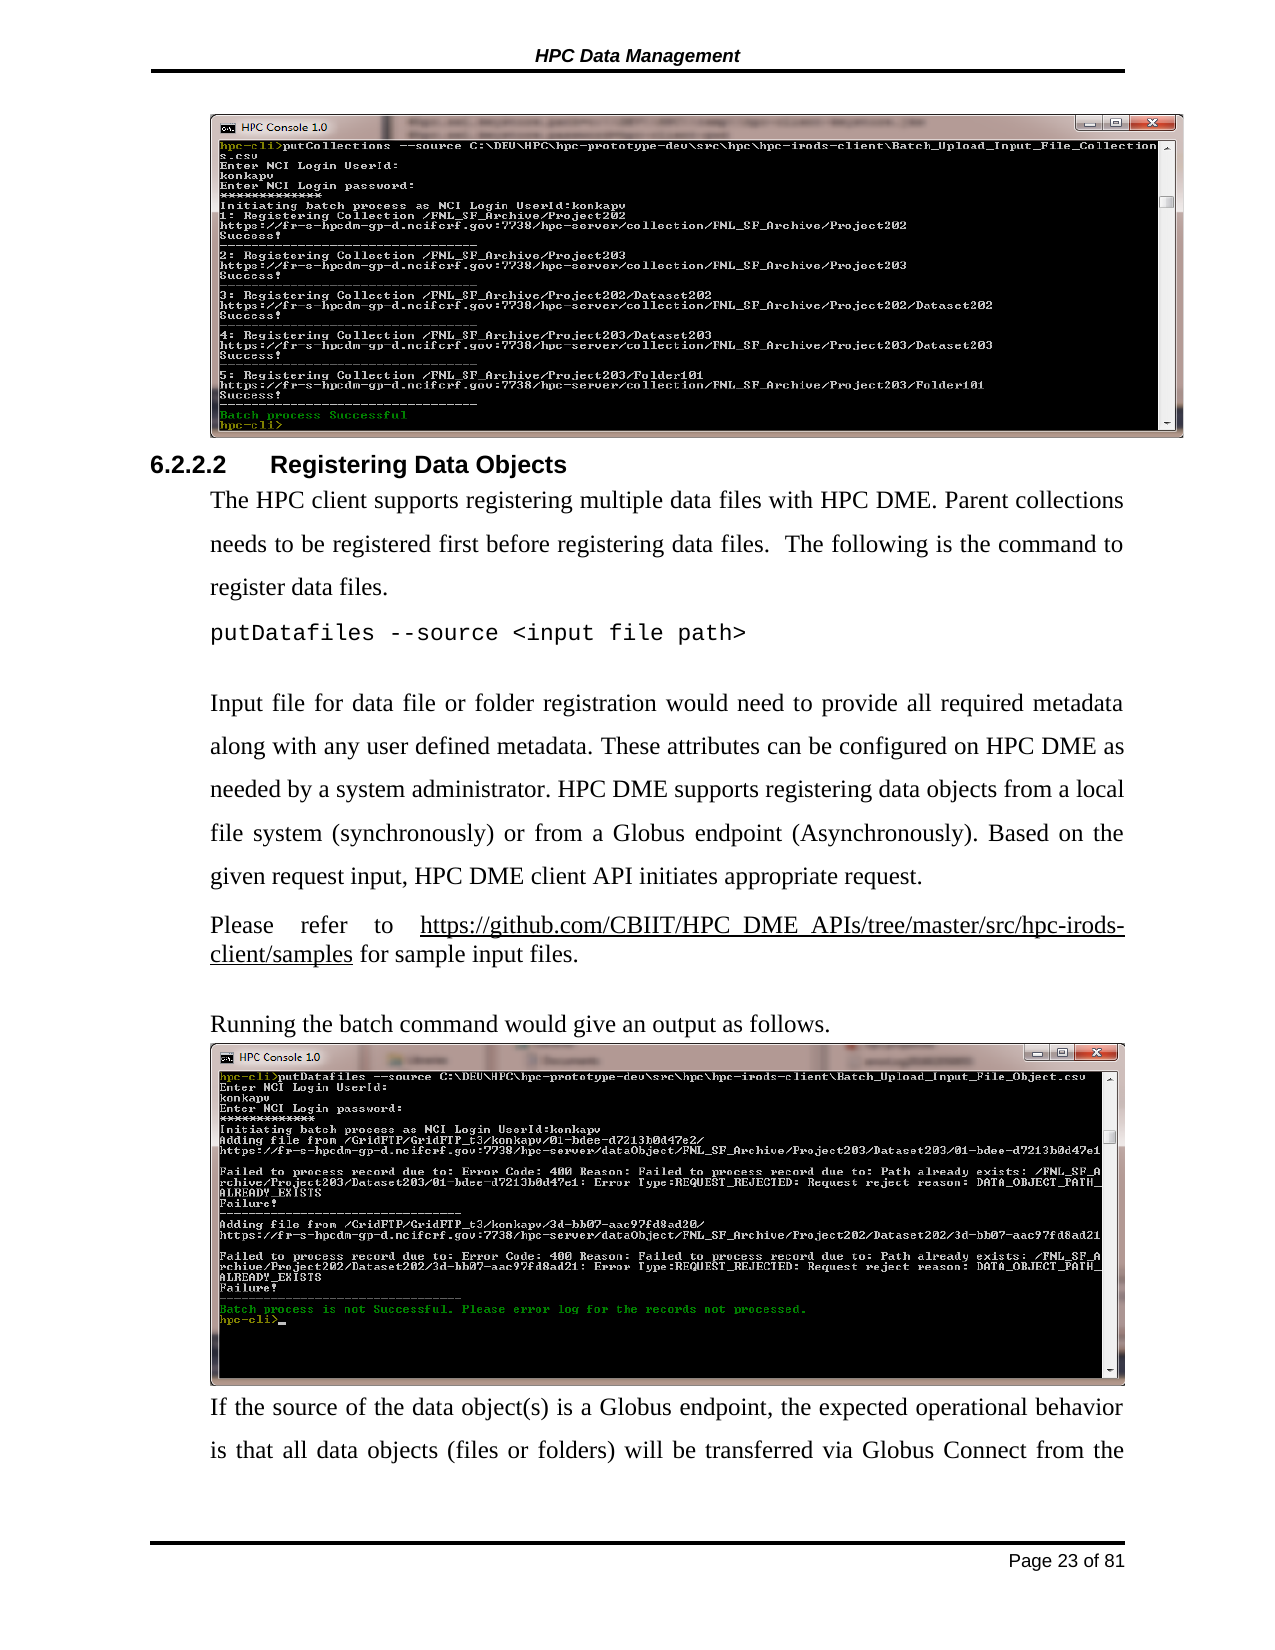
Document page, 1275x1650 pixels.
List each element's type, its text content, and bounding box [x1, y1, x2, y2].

text Input file for data file or folder registration would need to provide all required metadata along with any user defined metadata. These attributes can be configured on HPC DME as needed by a system administrator. HPC DME supports registering data objects from a local file system (synchronously) or from a Globus endpoint (Asynchronously). Based on the given request input, HPC DME client API initiates appropriate request. [210, 688, 1125, 889]
text Running the batch command would give an output as follows. [210, 1009, 1125, 1038]
picture [210, 114, 1184, 438]
picture [210, 1043, 1125, 1386]
subtitle Registering Data Objects [150, 451, 1125, 479]
text Please refer to https://github.com/CBIIT/HPC_DME_APIs/tree/master/src/hpc-irods-client/samples for sample input files. [210, 910, 1125, 968]
text putDatafiles --source <input file path> [210, 621, 1125, 647]
text The HPC client supports registering multiple data files with HPC DME. Parent collections needs to be registered first before registering data files. The following is the command to register data files. [210, 486, 1125, 601]
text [210, 1392, 1125, 1464]
